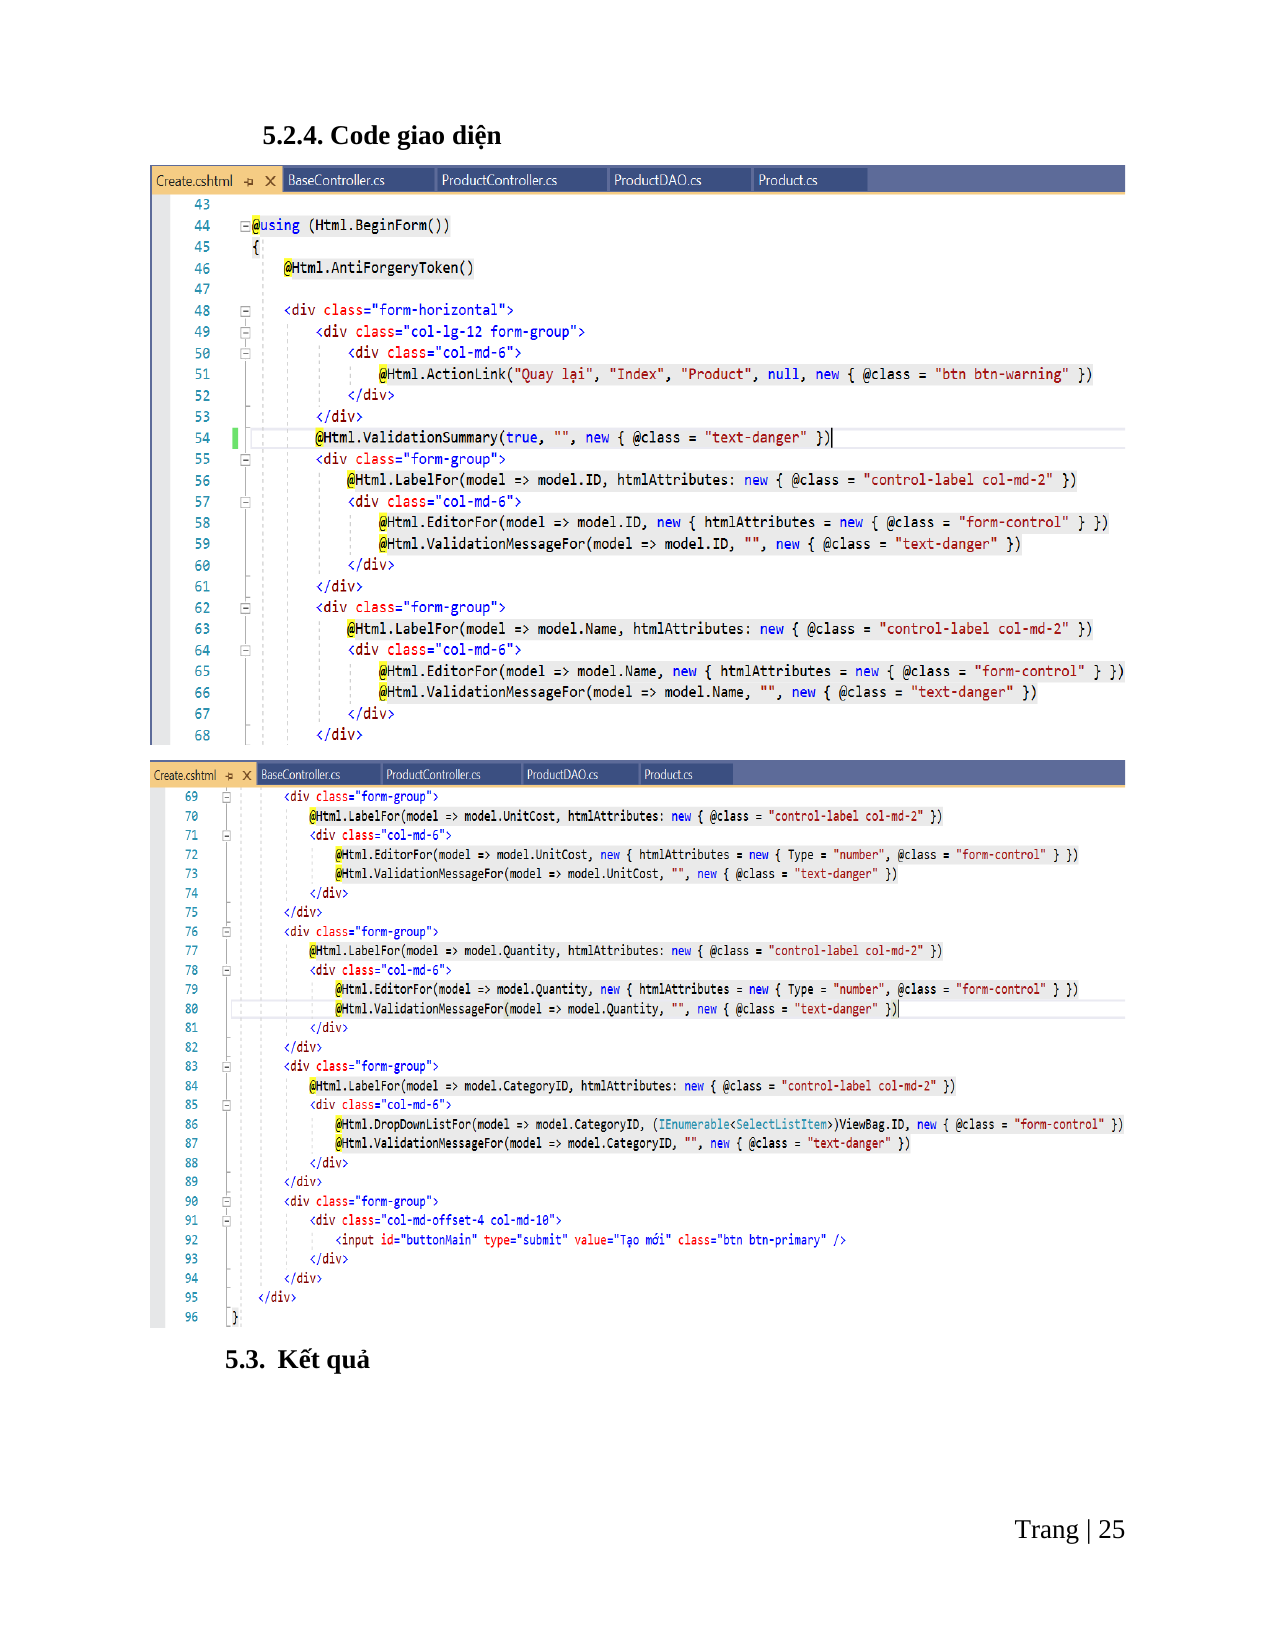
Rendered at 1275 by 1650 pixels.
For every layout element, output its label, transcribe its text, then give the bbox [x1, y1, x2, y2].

text Kết quả [225, 1343, 1125, 1374]
text Code giao diện [262, 119, 1125, 150]
picture [150, 165, 1125, 745]
picture [150, 760, 1125, 1328]
